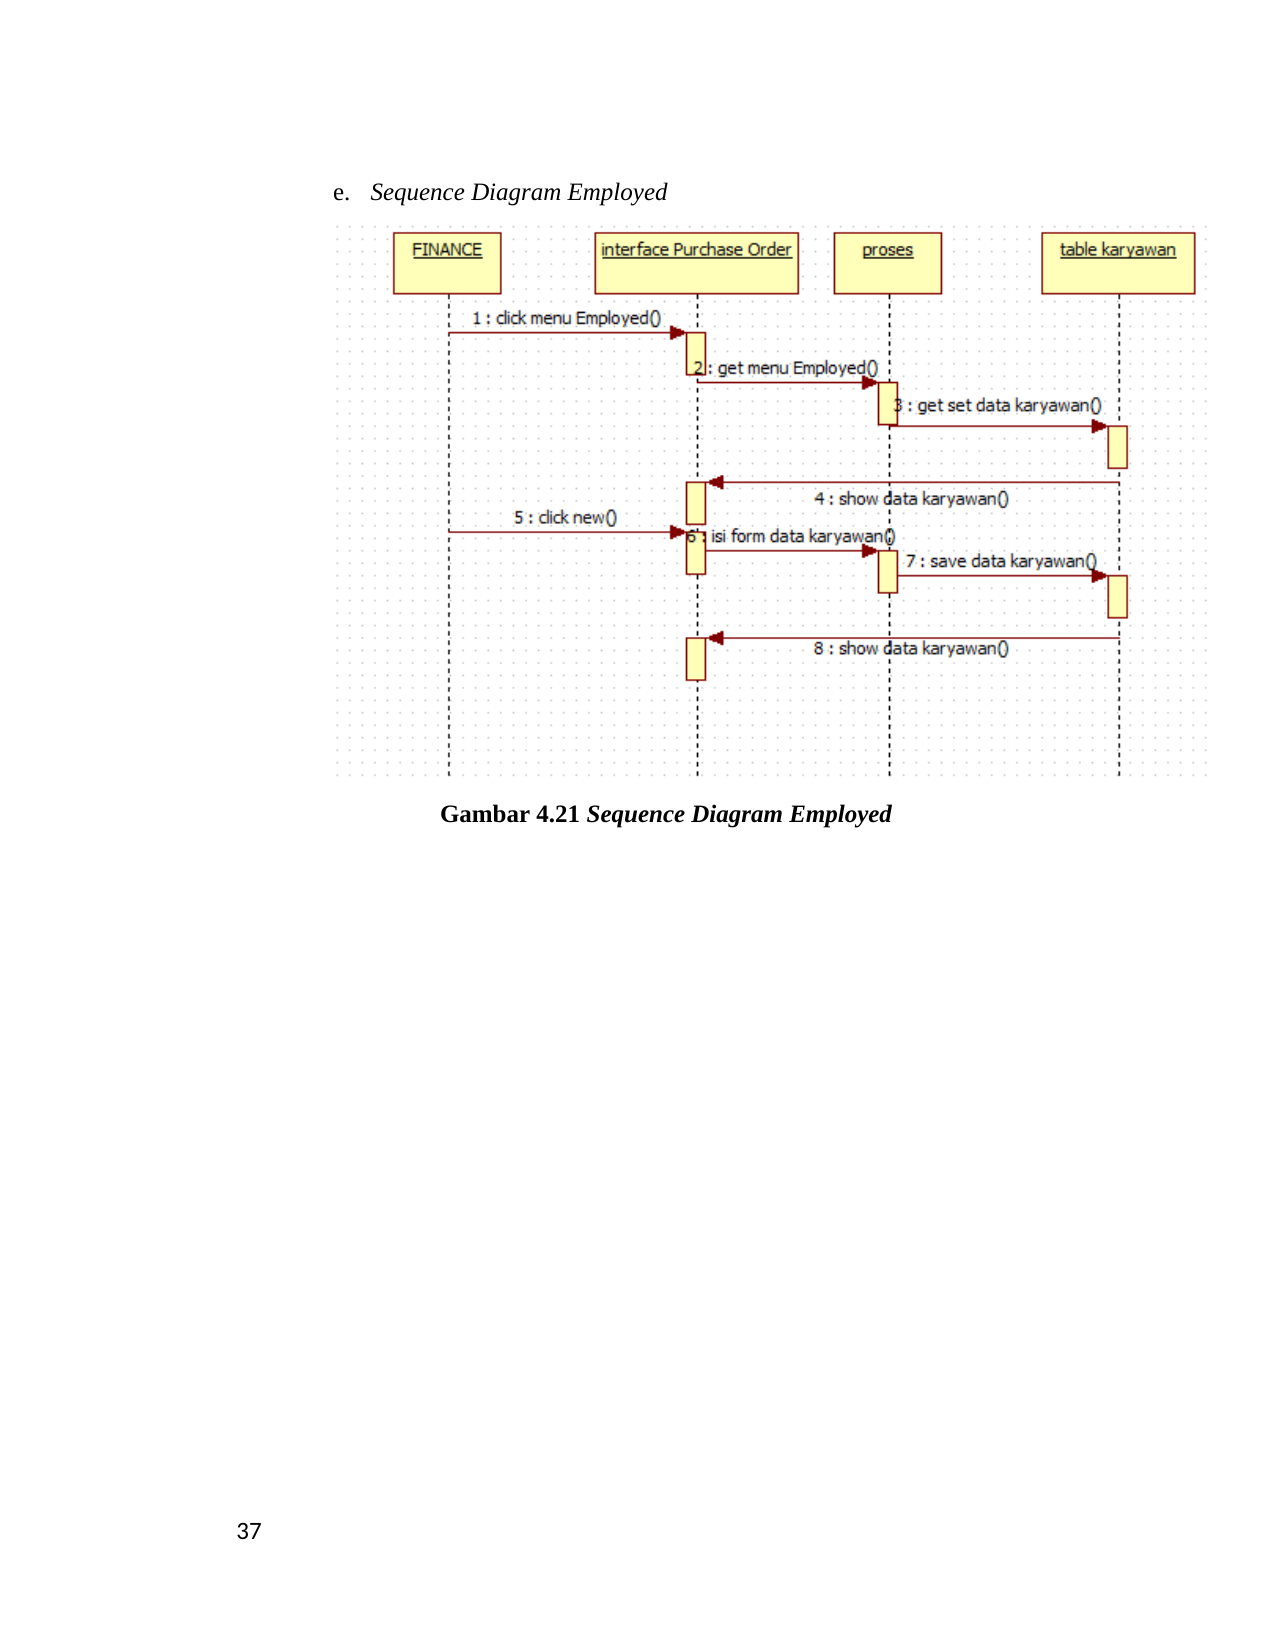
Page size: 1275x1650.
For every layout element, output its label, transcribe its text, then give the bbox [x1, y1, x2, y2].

picture [332, 220, 1210, 784]
list Sequence Diagram Employed [333, 177, 1098, 206]
text Gambar 4.21 Sequence Diagram Employed [236, 799, 1098, 828]
